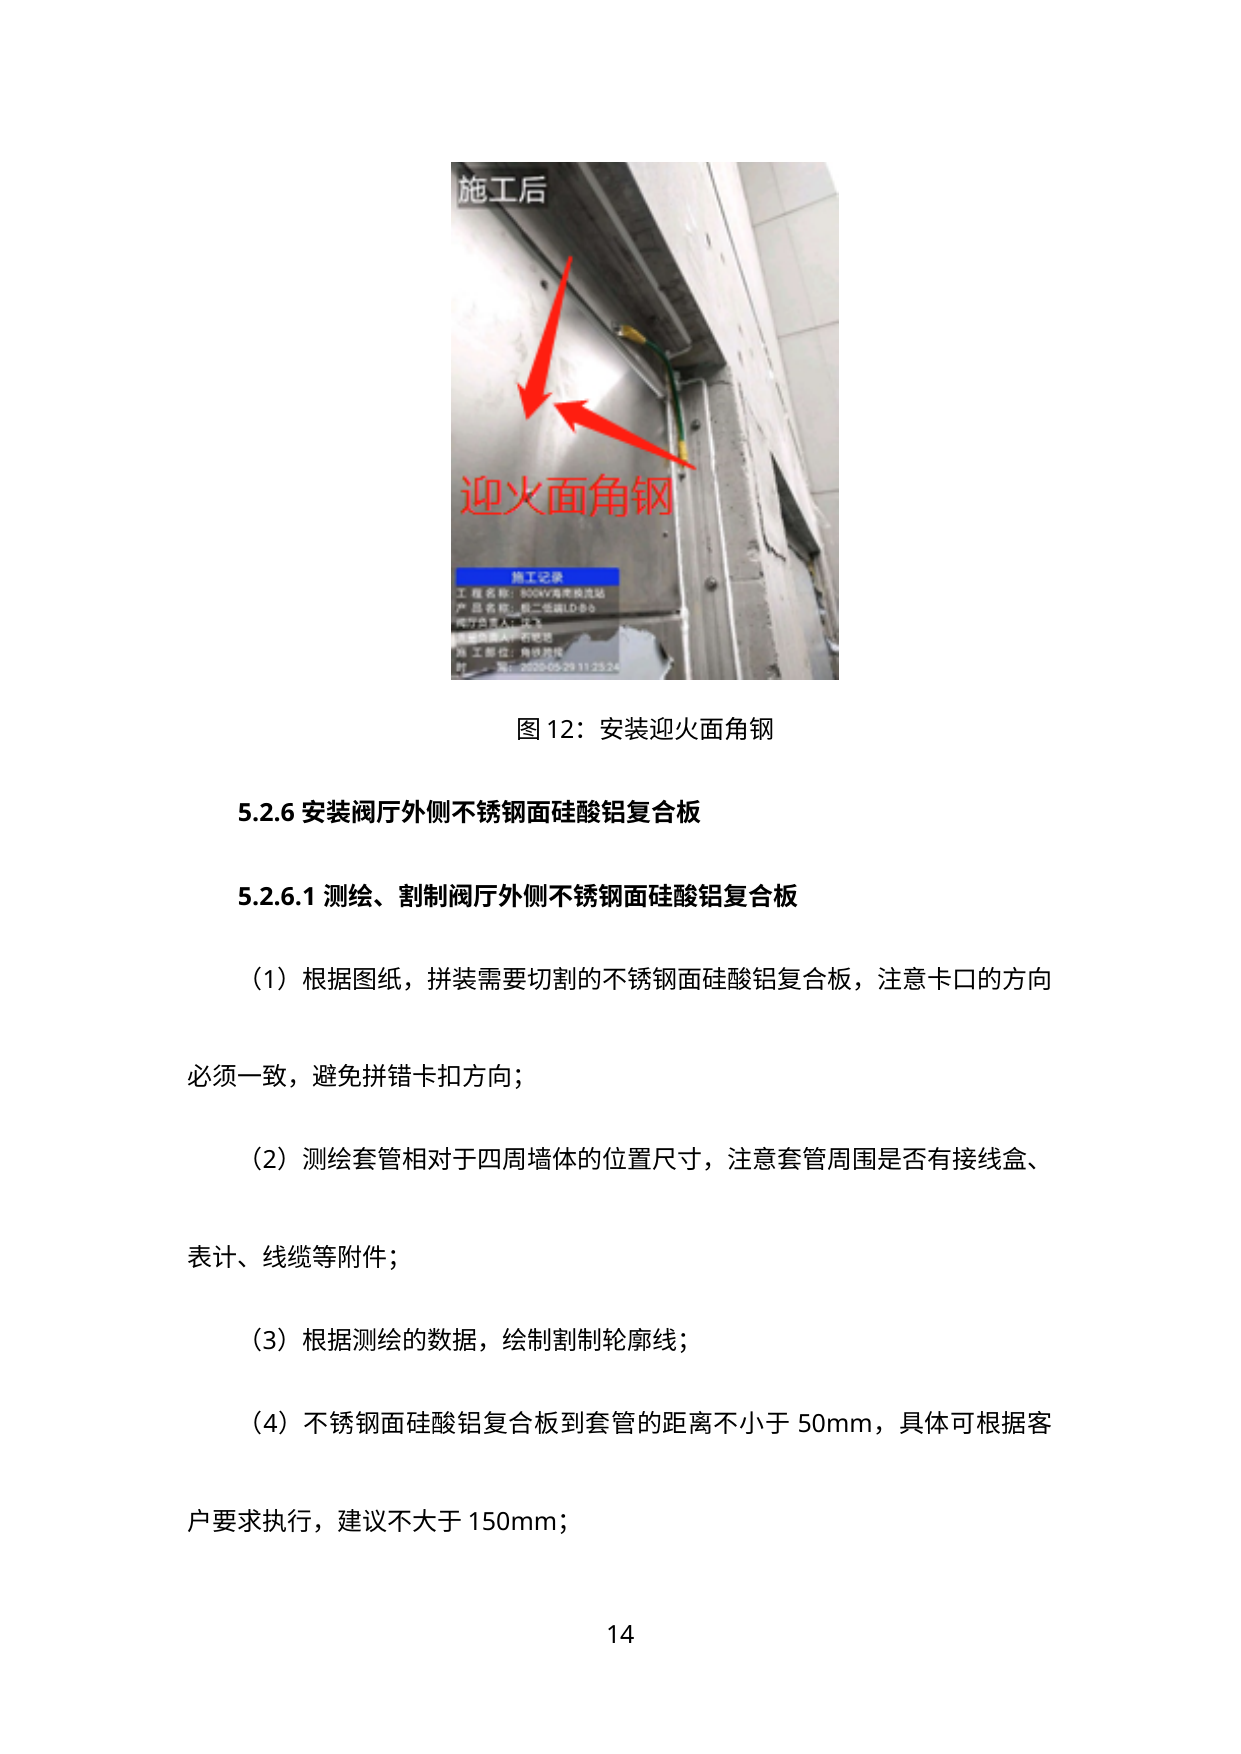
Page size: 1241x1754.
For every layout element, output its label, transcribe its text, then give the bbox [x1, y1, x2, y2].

text （4）不锈钢面硅酸铝复合板到套管的距离不小于50mm，具体可根据客户要求执行，建议不大于150mm； [187, 1389, 1053, 1552]
text （3）根据测绘的数据，绘制割制轮廓线； [187, 1306, 1053, 1371]
text （2）测绘套管相对于四周墙体的位置尺寸，注意套管周围是否有接线盒、表计、线缆等附件； [187, 1125, 1053, 1288]
text 5.2.6.1 测绘、割制阀厅外侧不锈钢面硅酸铝复合板 [187, 862, 1053, 927]
text 图12：安装迎火面角钢 [187, 695, 1053, 760]
text （1）根据图纸，拼装需要切割的不锈钢面硅酸铝复合板，注意卡口的方向必须一致，避免拼错卡扣方向； [187, 945, 1053, 1107]
picture [451, 162, 839, 680]
text 5.2.6 安装阀厅外侧不锈钢面硅酸铝复合板 [187, 778, 1053, 843]
